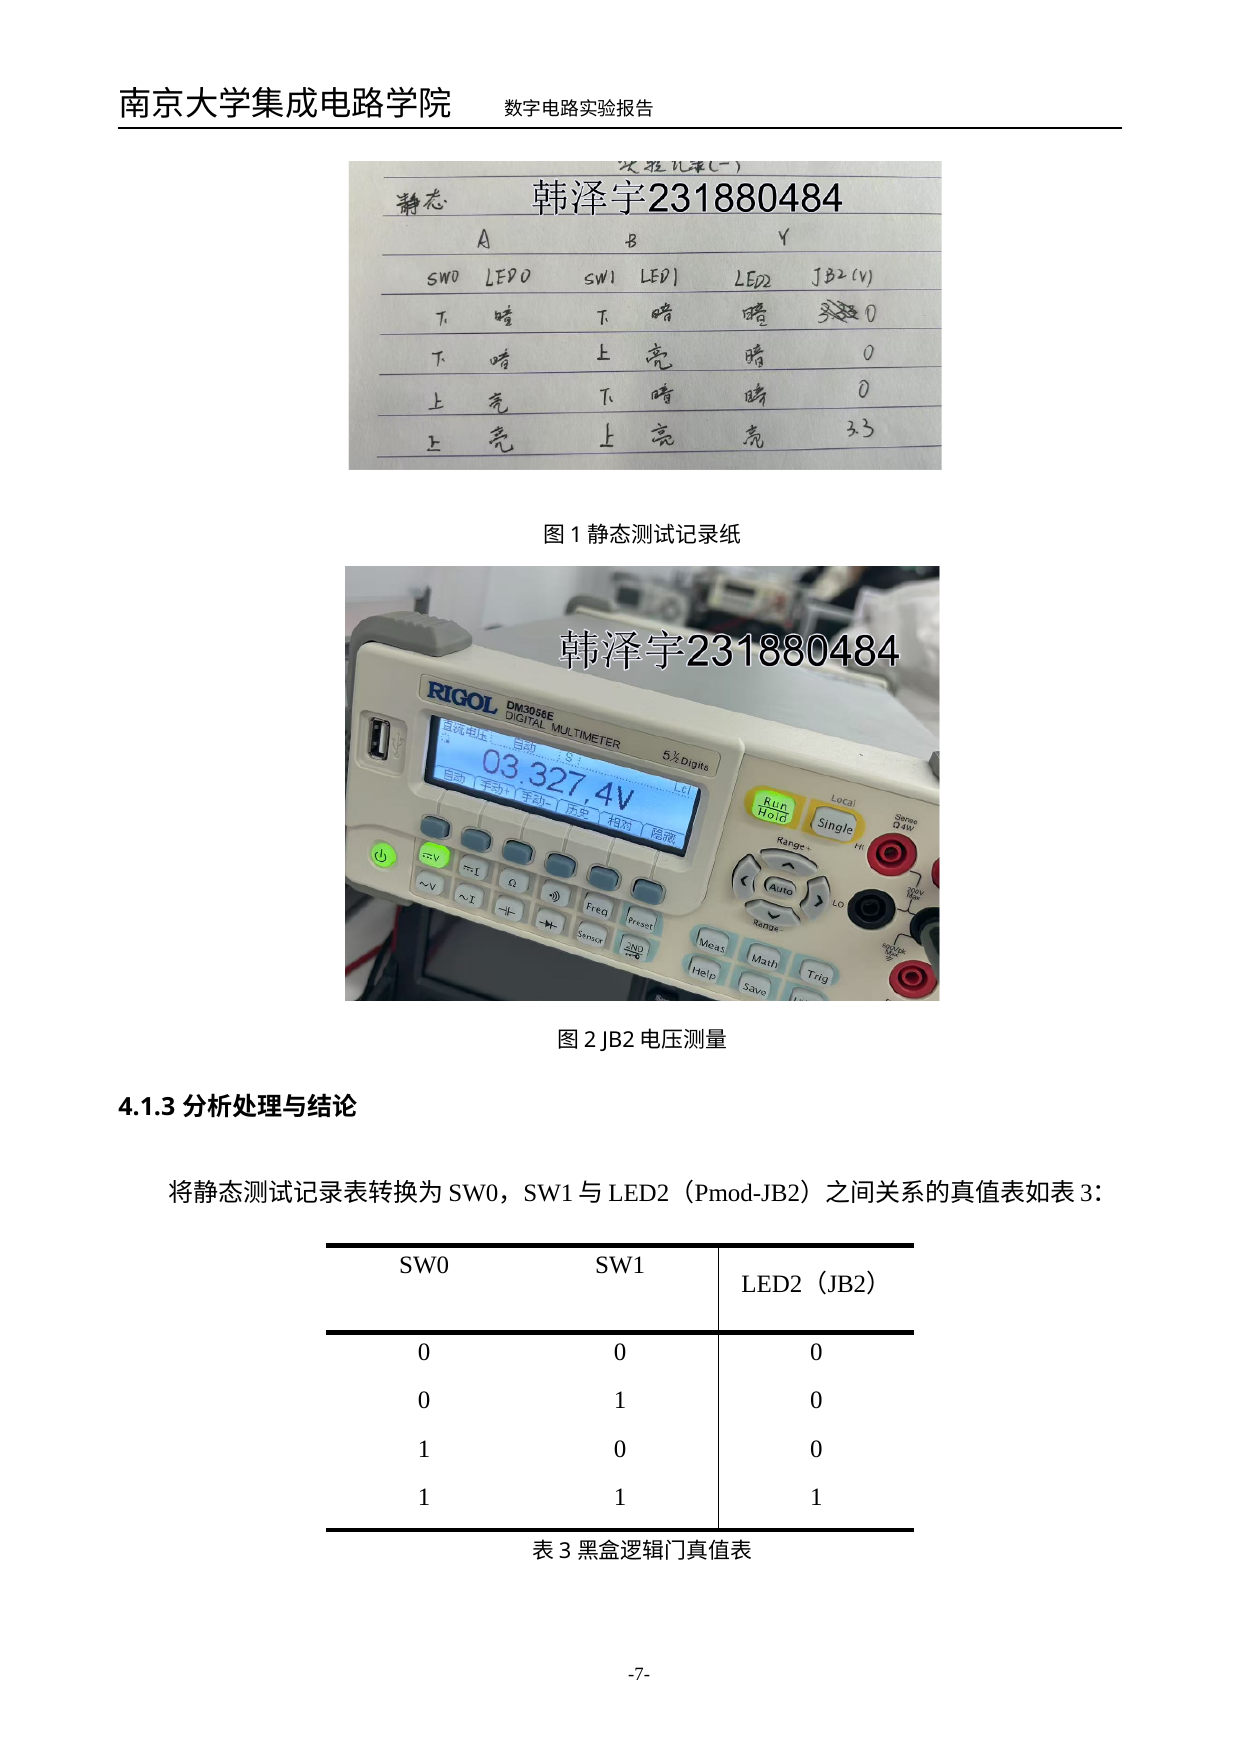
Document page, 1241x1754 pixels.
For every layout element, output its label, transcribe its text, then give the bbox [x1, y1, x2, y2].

table_cell 1 [522, 1383, 718, 1431]
table_header SW1 [522, 1248, 718, 1330]
table_cell 0 [719, 1383, 914, 1431]
table_cell 1 [326, 1479, 522, 1528]
text 将静态测试记录表转换为SW0，SW1与LED2（Pmod-JB2）之间关系的真值表如表3： [118, 1157, 1122, 1225]
text 图1 静态测试记录纸 [118, 516, 1122, 549]
text 图2 JB2电压测量 [118, 1021, 1122, 1055]
table_cell 0 [719, 1335, 914, 1383]
picture [344, 565, 940, 1001]
table_cell 0 [522, 1335, 718, 1383]
subtitle 4.1.3 分析处理与结论 [118, 1071, 1122, 1139]
text 表3 黑盒逻辑门真值表 [118, 1532, 1122, 1566]
table_cell 1 [719, 1479, 914, 1528]
table_header LED2（JB2） [719, 1248, 914, 1330]
table_cell 0 [719, 1431, 914, 1479]
picture [348, 161, 942, 470]
table_cell 1 [522, 1479, 718, 1528]
table_cell 0 [326, 1335, 522, 1383]
table_cell 1 [326, 1431, 522, 1479]
table_header SW0 [326, 1248, 522, 1330]
table_cell 0 [326, 1383, 522, 1431]
table_cell 0 [522, 1431, 718, 1479]
